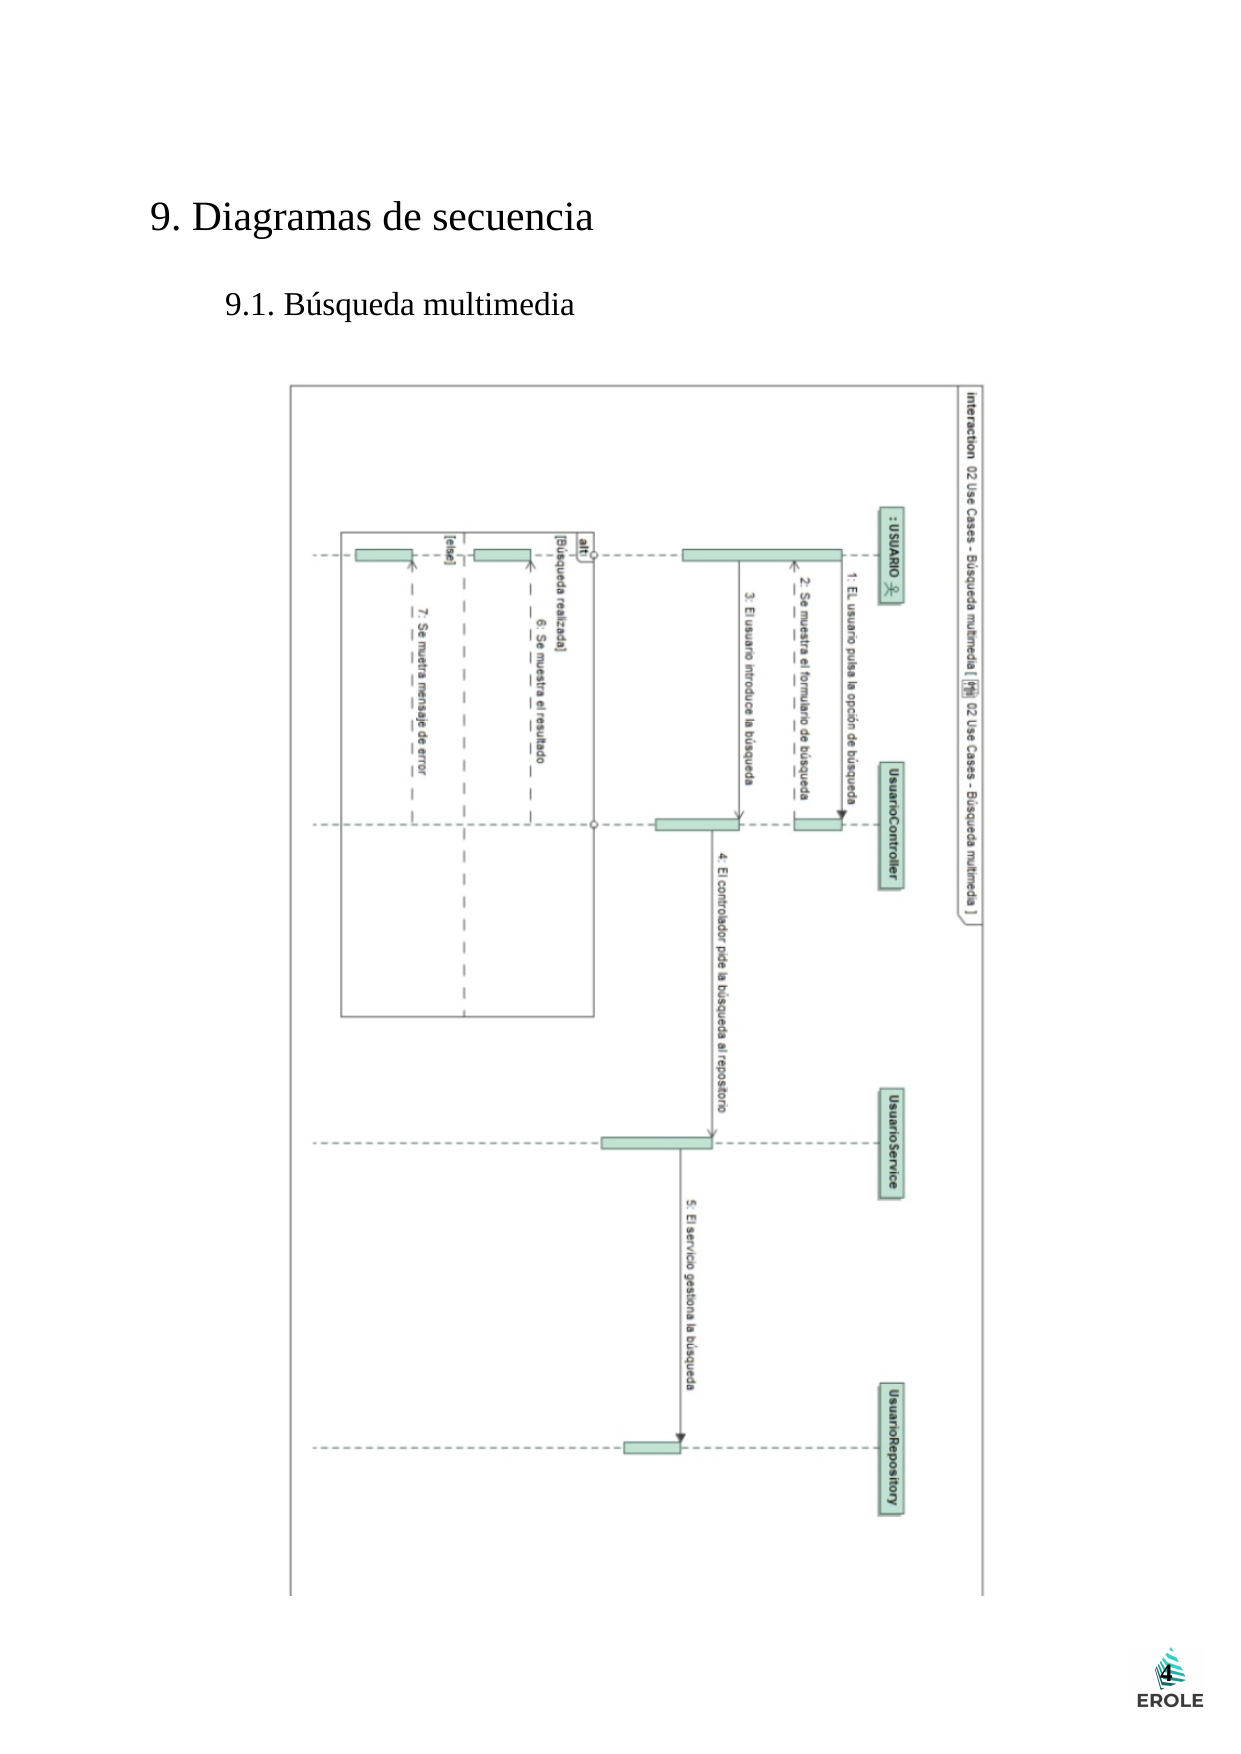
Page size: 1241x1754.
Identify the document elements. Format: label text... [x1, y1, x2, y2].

picture [287, 381, 988, 1596]
picture [1133, 1646, 1205, 1709]
subtitle 9. Diagramas de secuencia [150, 192, 1090, 239]
subtitle 9.1. Búsqueda multimedia [150, 284, 1090, 323]
